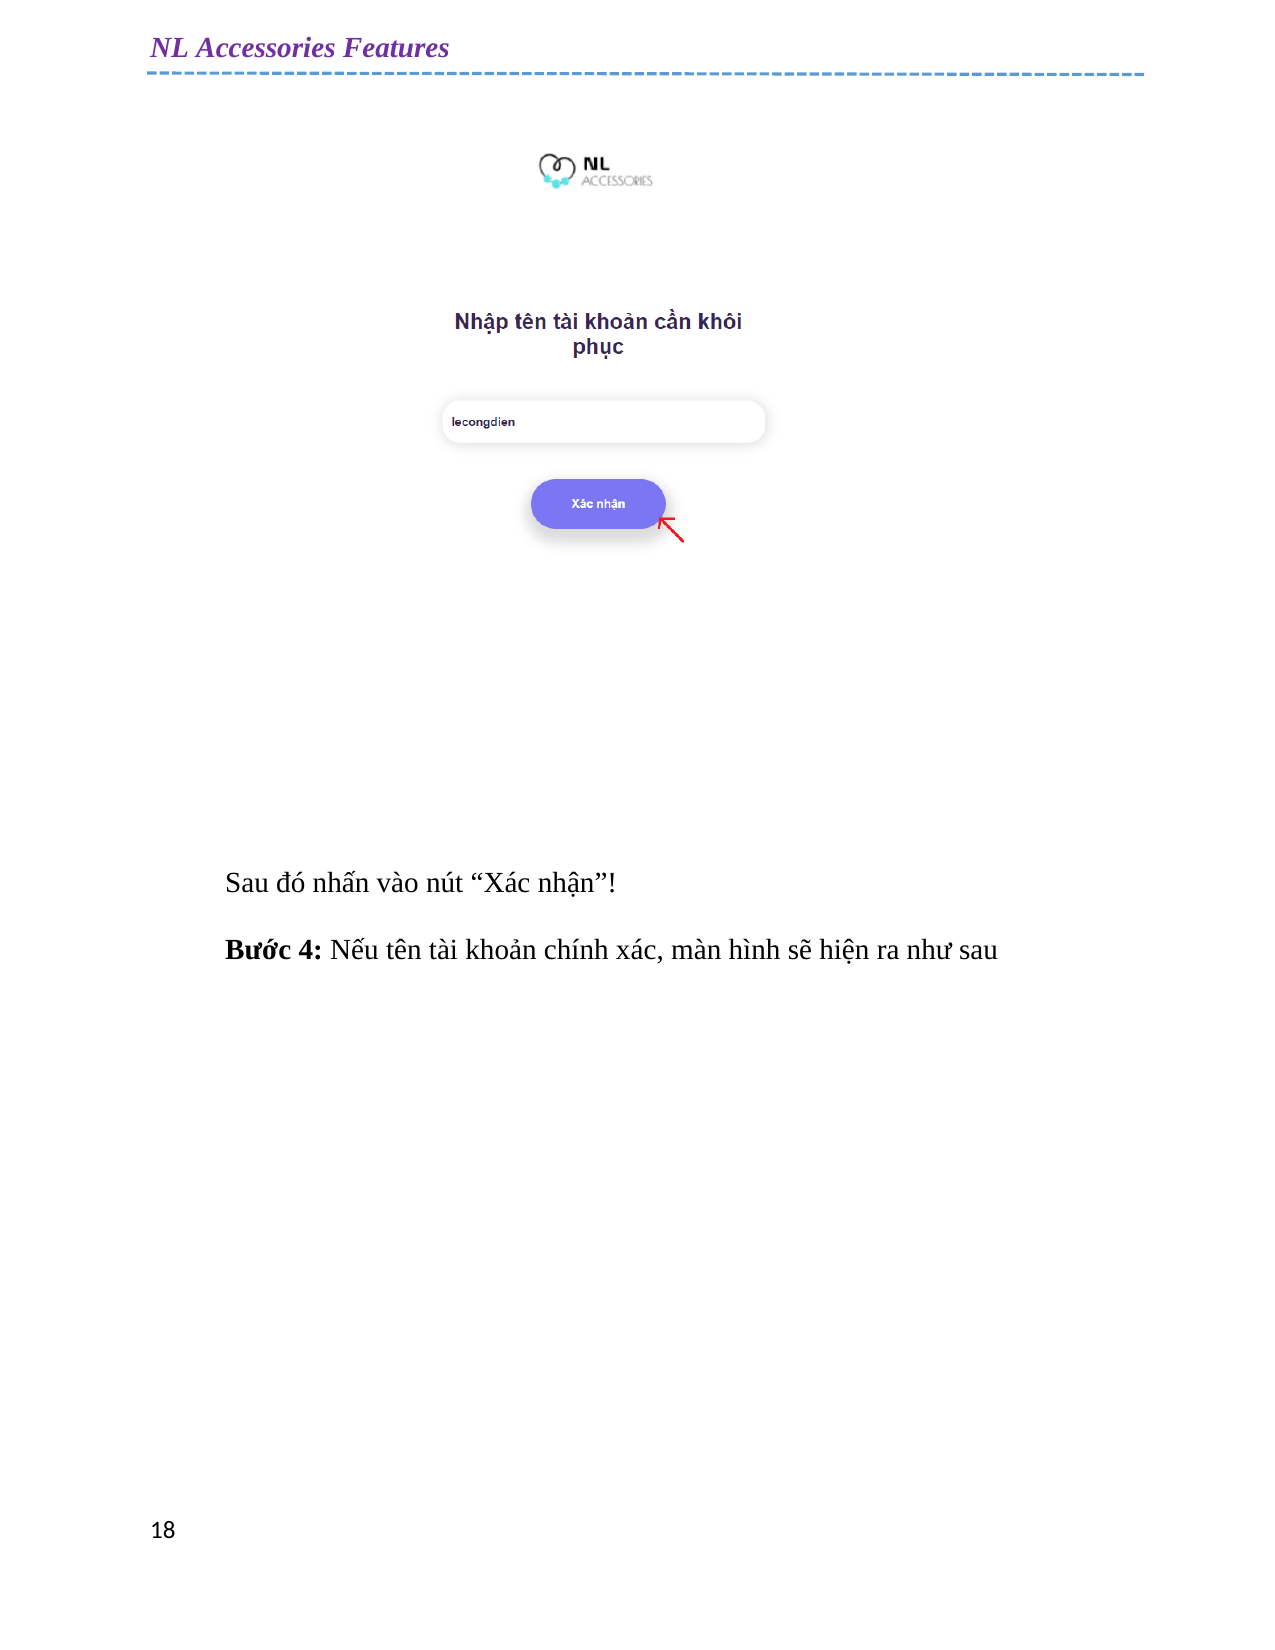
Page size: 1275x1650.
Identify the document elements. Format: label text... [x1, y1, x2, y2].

text Bước 4: Nếu tên tài khoản chính xác, màn hình sẽ hiện ra như sau [150, 932, 1125, 966]
text Sau đó nhấn vào nút “Xác nhận”! [150, 865, 1125, 899]
picture [150, 150, 1125, 850]
